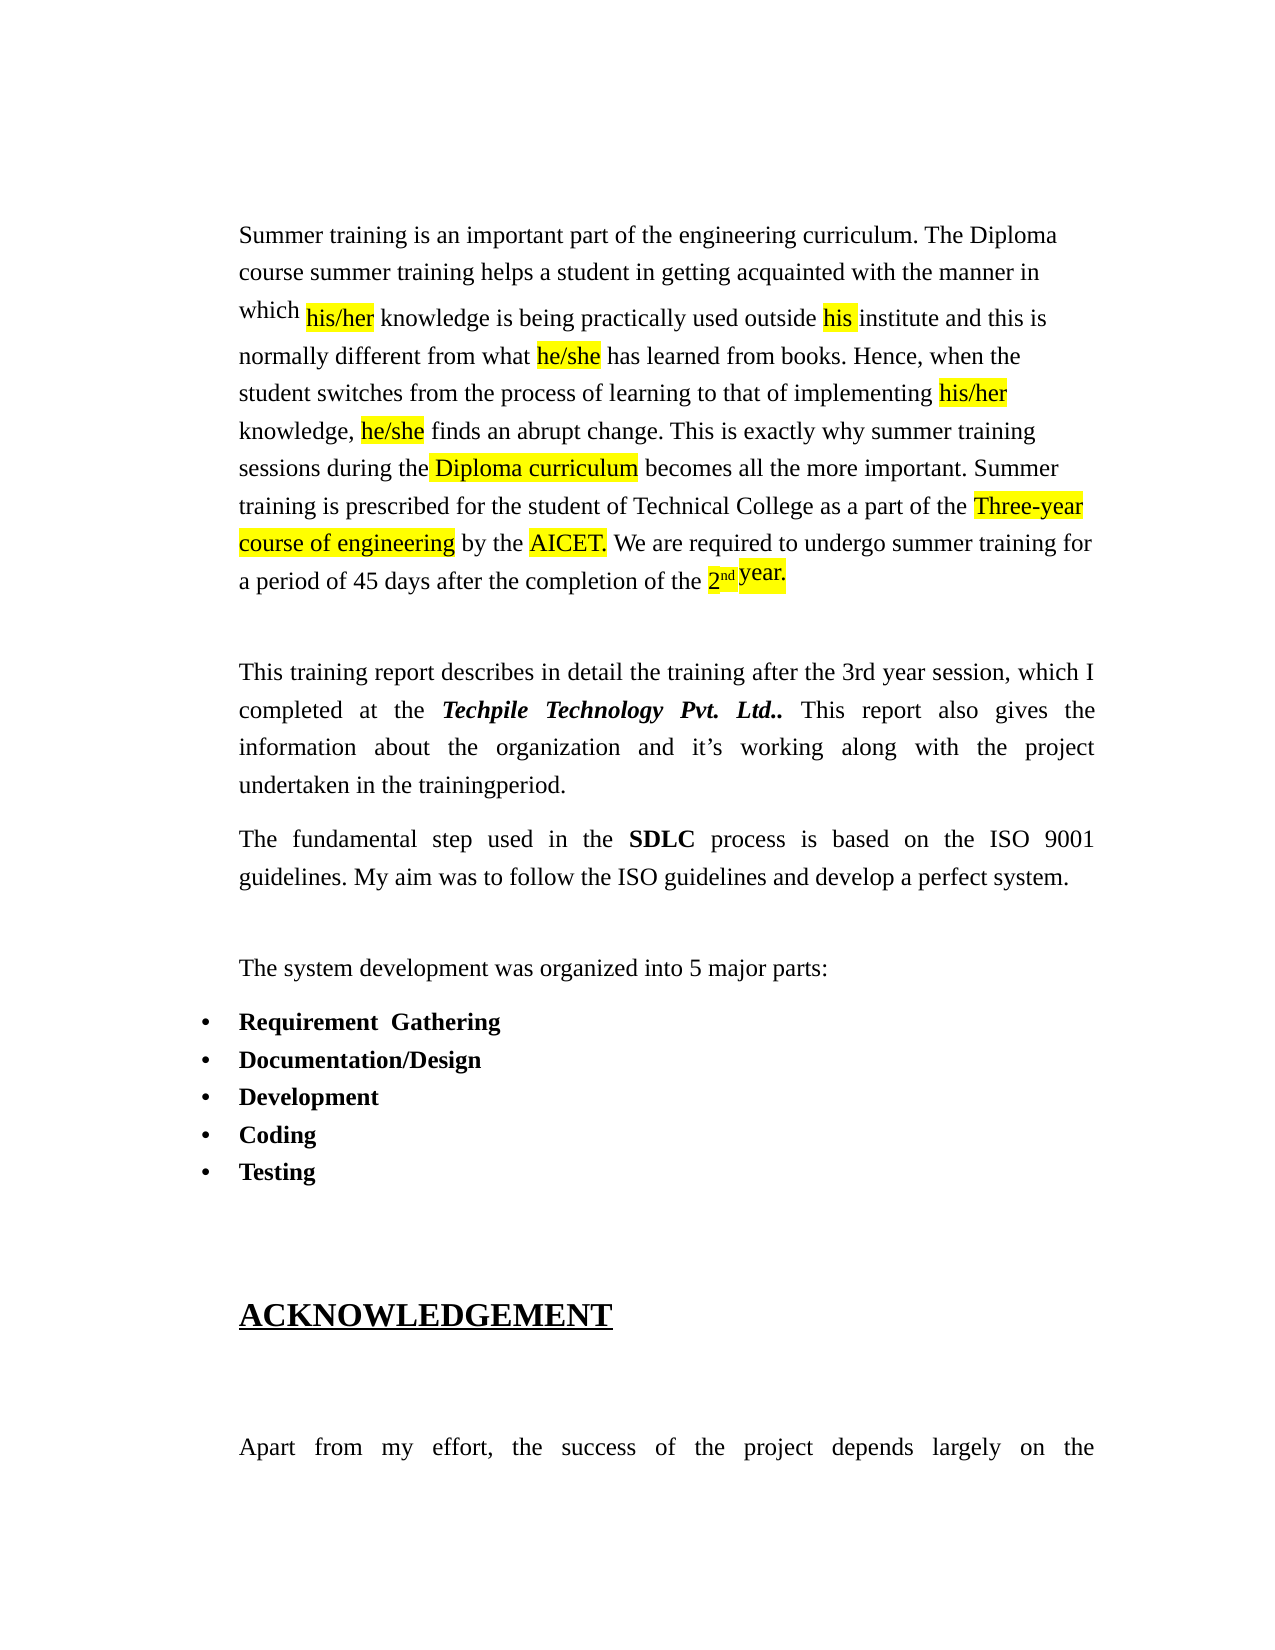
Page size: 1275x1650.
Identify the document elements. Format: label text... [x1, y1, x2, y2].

text The fundamental step used in the SDLC process is based on the ISO 9001 guidelines. My aim was to follow the ISO guidelines and develop a perfect system. [238, 817, 1096, 892]
list Requirement Gathering [201, 1001, 1096, 1038]
text The system development was organized into 5 major parts: [238, 947, 1096, 984]
list Testing [201, 1151, 1096, 1188]
list Development [201, 1076, 1096, 1113]
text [238, 1426, 1096, 1463]
text This training report describes in detail the training after the 3rd year session, which I completed at the Techpile Technology Pvt. Ltd.. This report also gives the information about the organization and it’s working along with the project undertaken in the trainingperiod. [238, 651, 1096, 801]
list Documentation/Design [201, 1038, 1096, 1076]
text Summer training is an important part of the engineering curriculum. The Diploma course summer training helps a student in getting acquainted with the manner in which his/her knowledge is being practically used outside his institute and this is normally different from what he/she has learned from books. Hence, when the student switches from the process of learning to that of implementing his/her knowledge, he/she finds an abrupt change. This is exactly why summer training sessions during the Diploma curriculum becomes all the more important. Summer training is prescribed for the student of Technical College as a part of the Three-year course of engineering by the AICET. We are required to undergo summer training for a period of 45 days after the completion of the 2nd year. [238, 222, 1096, 597]
text ACKNOWLEDGEMENT [238, 1296, 1096, 1334]
list Coding [201, 1113, 1096, 1151]
